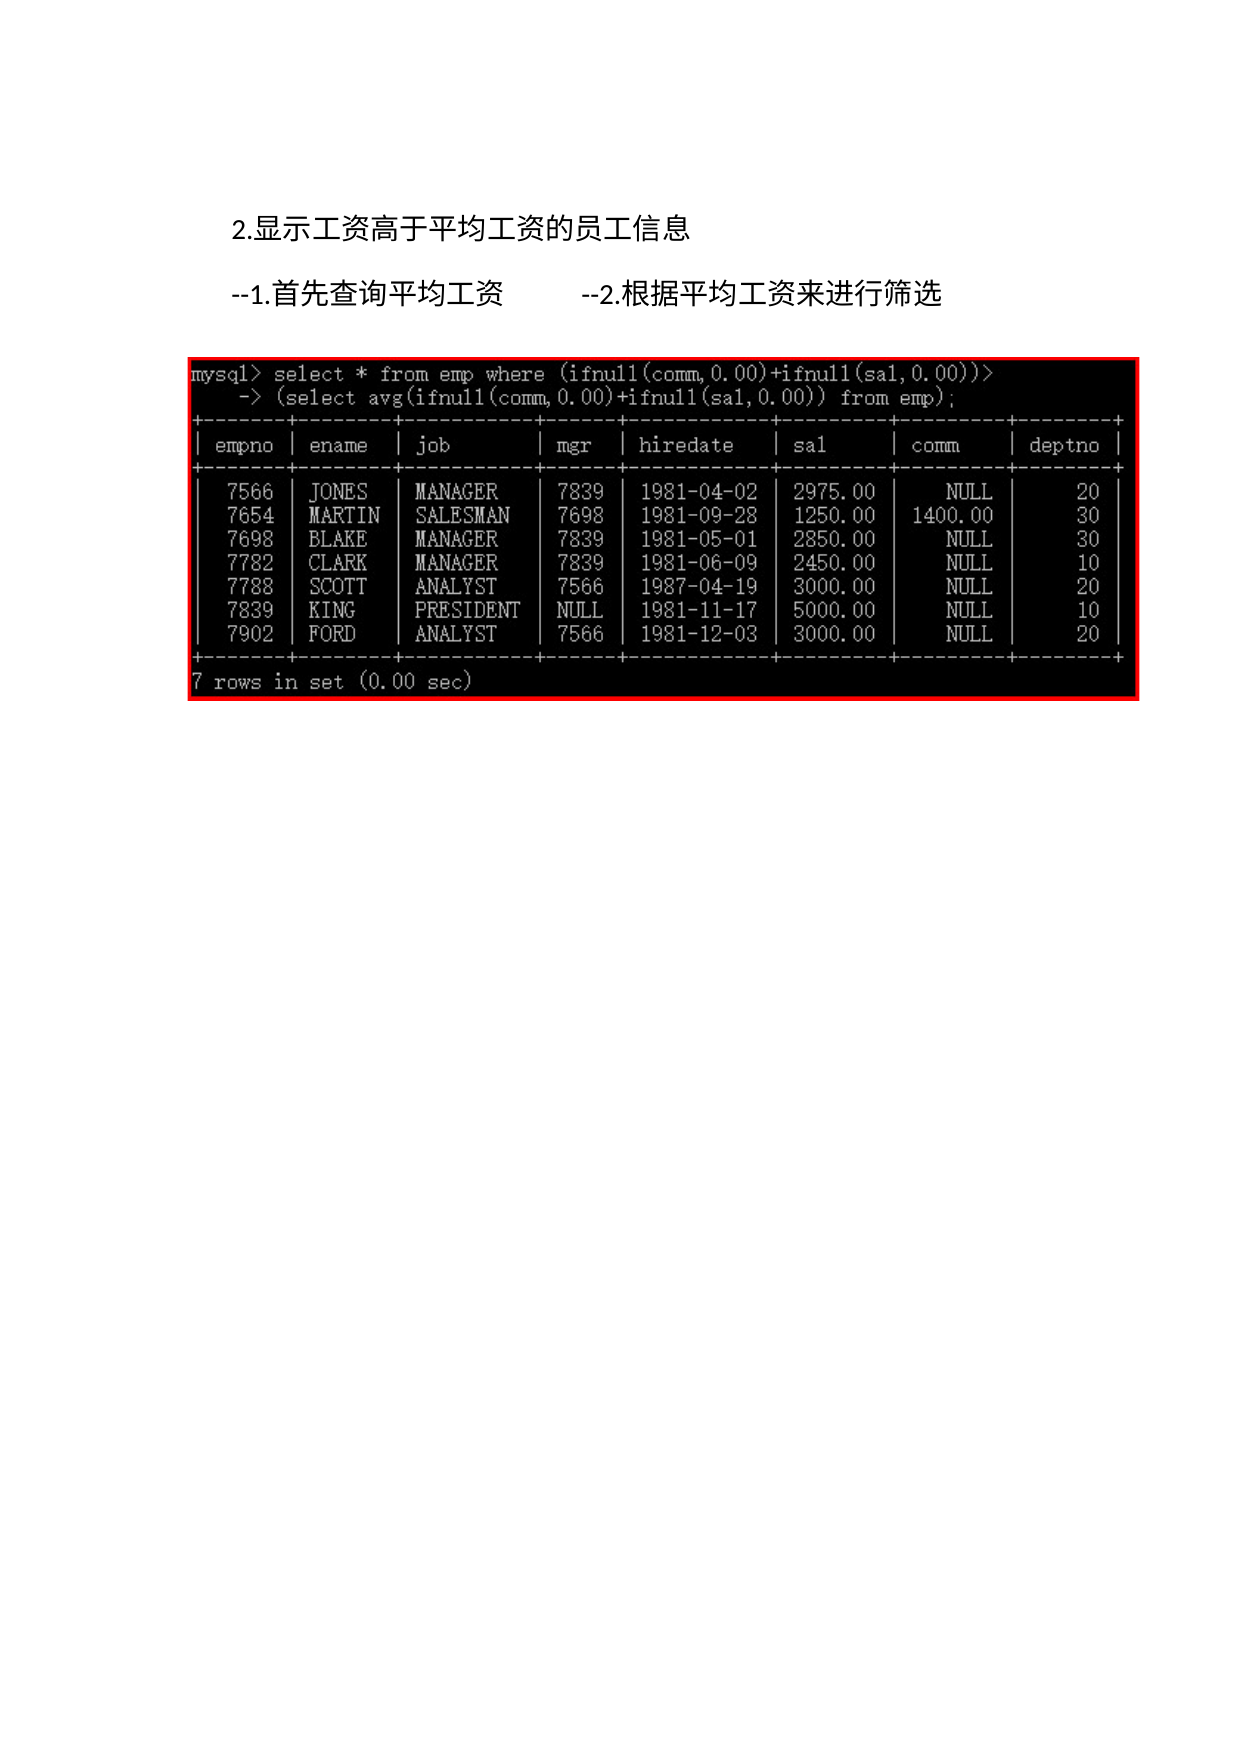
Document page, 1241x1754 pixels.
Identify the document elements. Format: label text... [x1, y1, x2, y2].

text --1.首先查询平均工资 --2.根据平均工资来进行筛选 [187, 259, 1053, 324]
text 2.显示工资高于平均工资的员工信息 [187, 194, 1053, 259]
picture [187, 357, 1140, 701]
